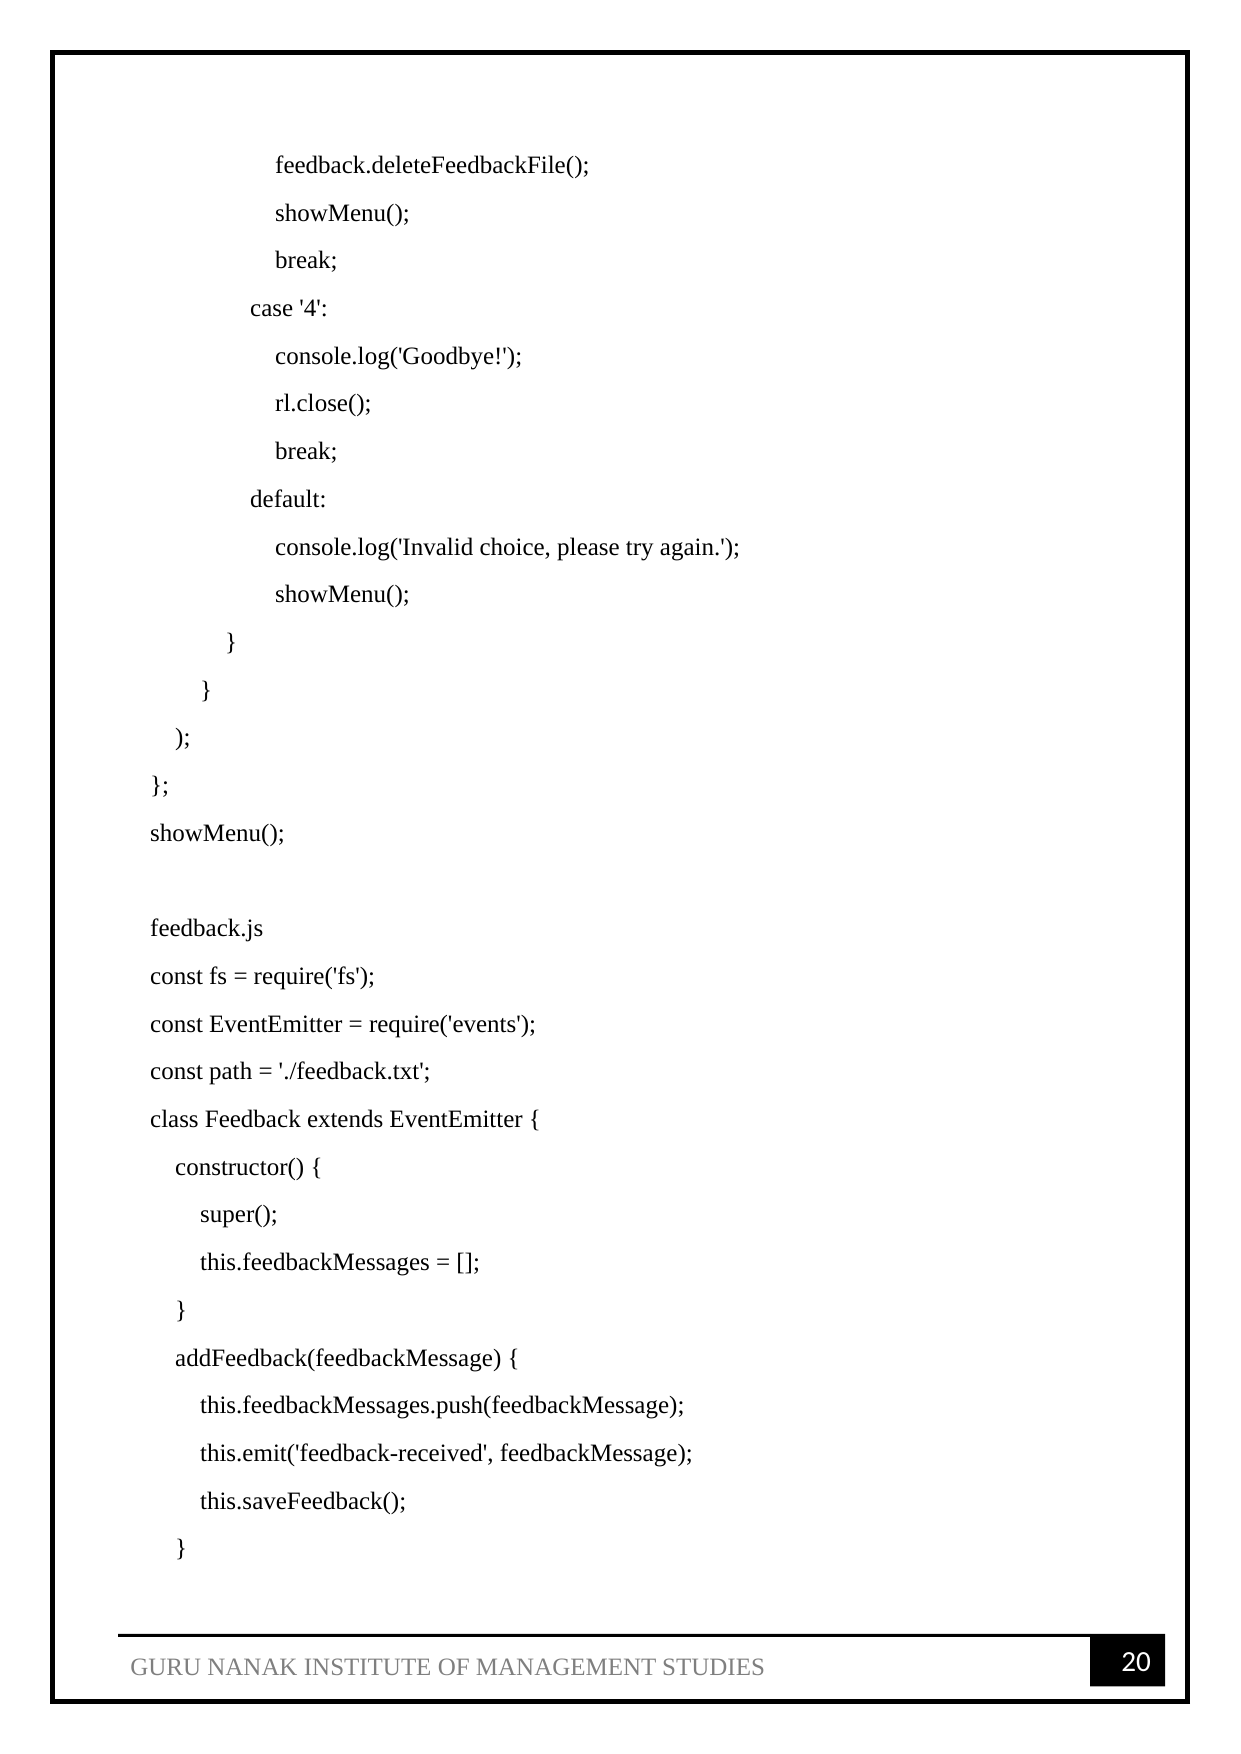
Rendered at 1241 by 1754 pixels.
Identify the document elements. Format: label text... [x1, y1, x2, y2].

text ); [150, 722, 1090, 751]
text } [150, 675, 1090, 703]
text this.emit('feedback-received', feedbackMessage); [150, 1438, 1090, 1467]
text showMenu(); [150, 198, 1090, 226]
text console.log('Invalid choice, please try again.'); [150, 532, 1090, 560]
text addFeedback(feedbackMessage) { [150, 1343, 1090, 1371]
text const fs = require('fs'); [150, 961, 1090, 990]
text console.log('Goodbye!'); [150, 341, 1090, 369]
text break; [150, 436, 1090, 465]
text super(); [150, 1199, 1090, 1228]
text }; [150, 770, 1090, 799]
text } [150, 1295, 1090, 1324]
text this.saveFeedback(); [150, 1486, 1090, 1514]
text showMenu(); [150, 818, 1090, 847]
text const path = './feedback.txt'; [150, 1056, 1090, 1085]
text this.feedbackMessages = []; [150, 1247, 1090, 1276]
text break; [150, 245, 1090, 274]
text default: [150, 484, 1090, 513]
text feedback.deleteFeedbackFile(); [150, 150, 1090, 179]
text case '4': [150, 293, 1090, 322]
text constructor() { [150, 1152, 1090, 1181]
text } [150, 1533, 1090, 1562]
text rl.close(); [150, 388, 1090, 417]
text class Feedback extends EventEmitter { [150, 1104, 1090, 1133]
text showMenu(); [150, 579, 1090, 608]
text this.feedbackMessages.push(feedbackMessage); [150, 1390, 1090, 1419]
text const EventEmitter = require('events'); [150, 1009, 1090, 1037]
text feedback.js [150, 913, 1090, 942]
text } [150, 627, 1090, 656]
